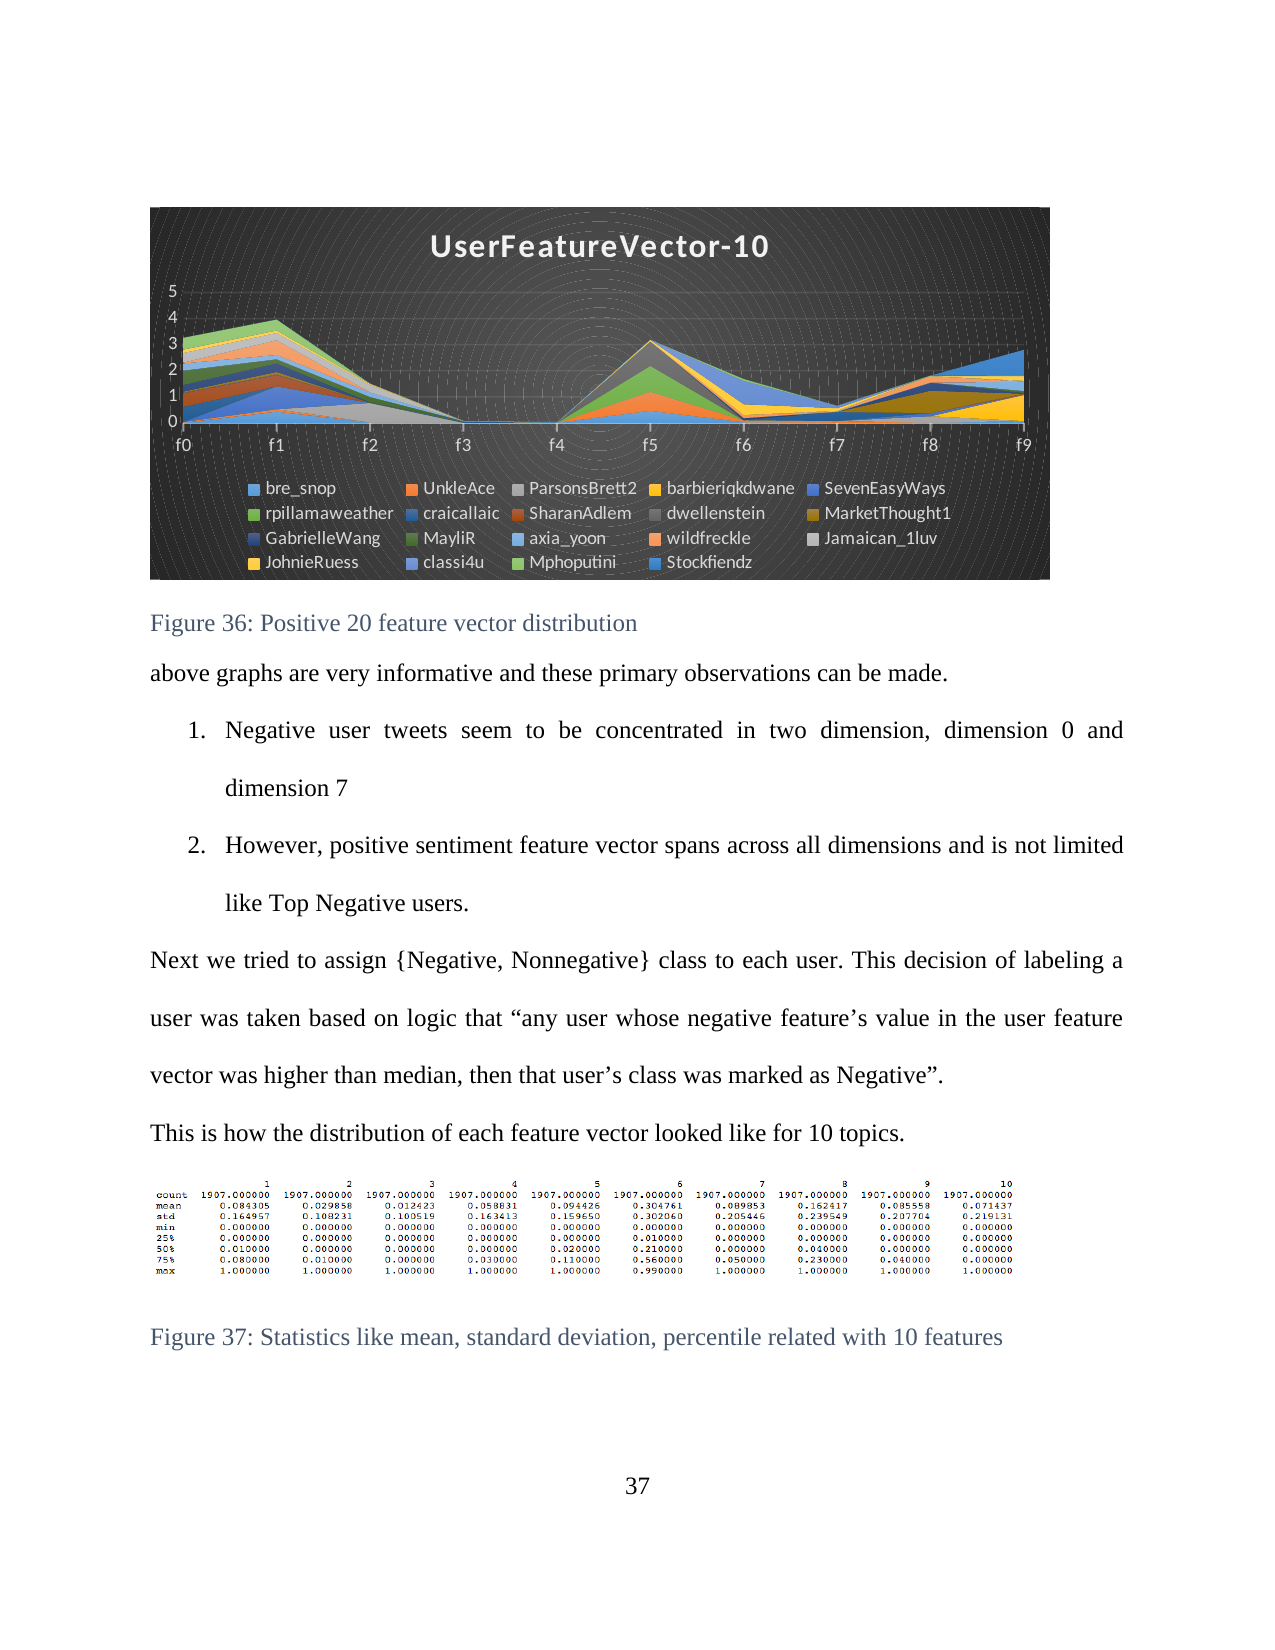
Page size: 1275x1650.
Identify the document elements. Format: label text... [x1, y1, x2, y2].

text This is how the distribution of each feature vector looked like for 10 topics. [150, 1118, 1125, 1147]
text above graphs are very informative and these primary observations can be made. [150, 658, 1125, 687]
picture [150, 1175, 1049, 1294]
list Negative user tweets seem to be concentrated in two dimension, dimension 0 and dimension 7 [187, 716, 1125, 802]
text Next we tried to assign {Negative, Nonnegative} class to each user. This decision of labeling a user was taken based on logic that “any user whose negative feature’s value in the user feature vector was higher than median, then that user’s class was marked as Negative”. [150, 946, 1125, 1089]
text Figure 36: Positive 20 feature vector distribution [150, 608, 1125, 637]
list However, positive sentiment feature vector spans across all dimensions and is not limited like Top Negative users. [187, 831, 1125, 917]
text Figure 37: Statistics like mean, standard deviation, percentile related with 10 features [150, 1322, 1125, 1351]
